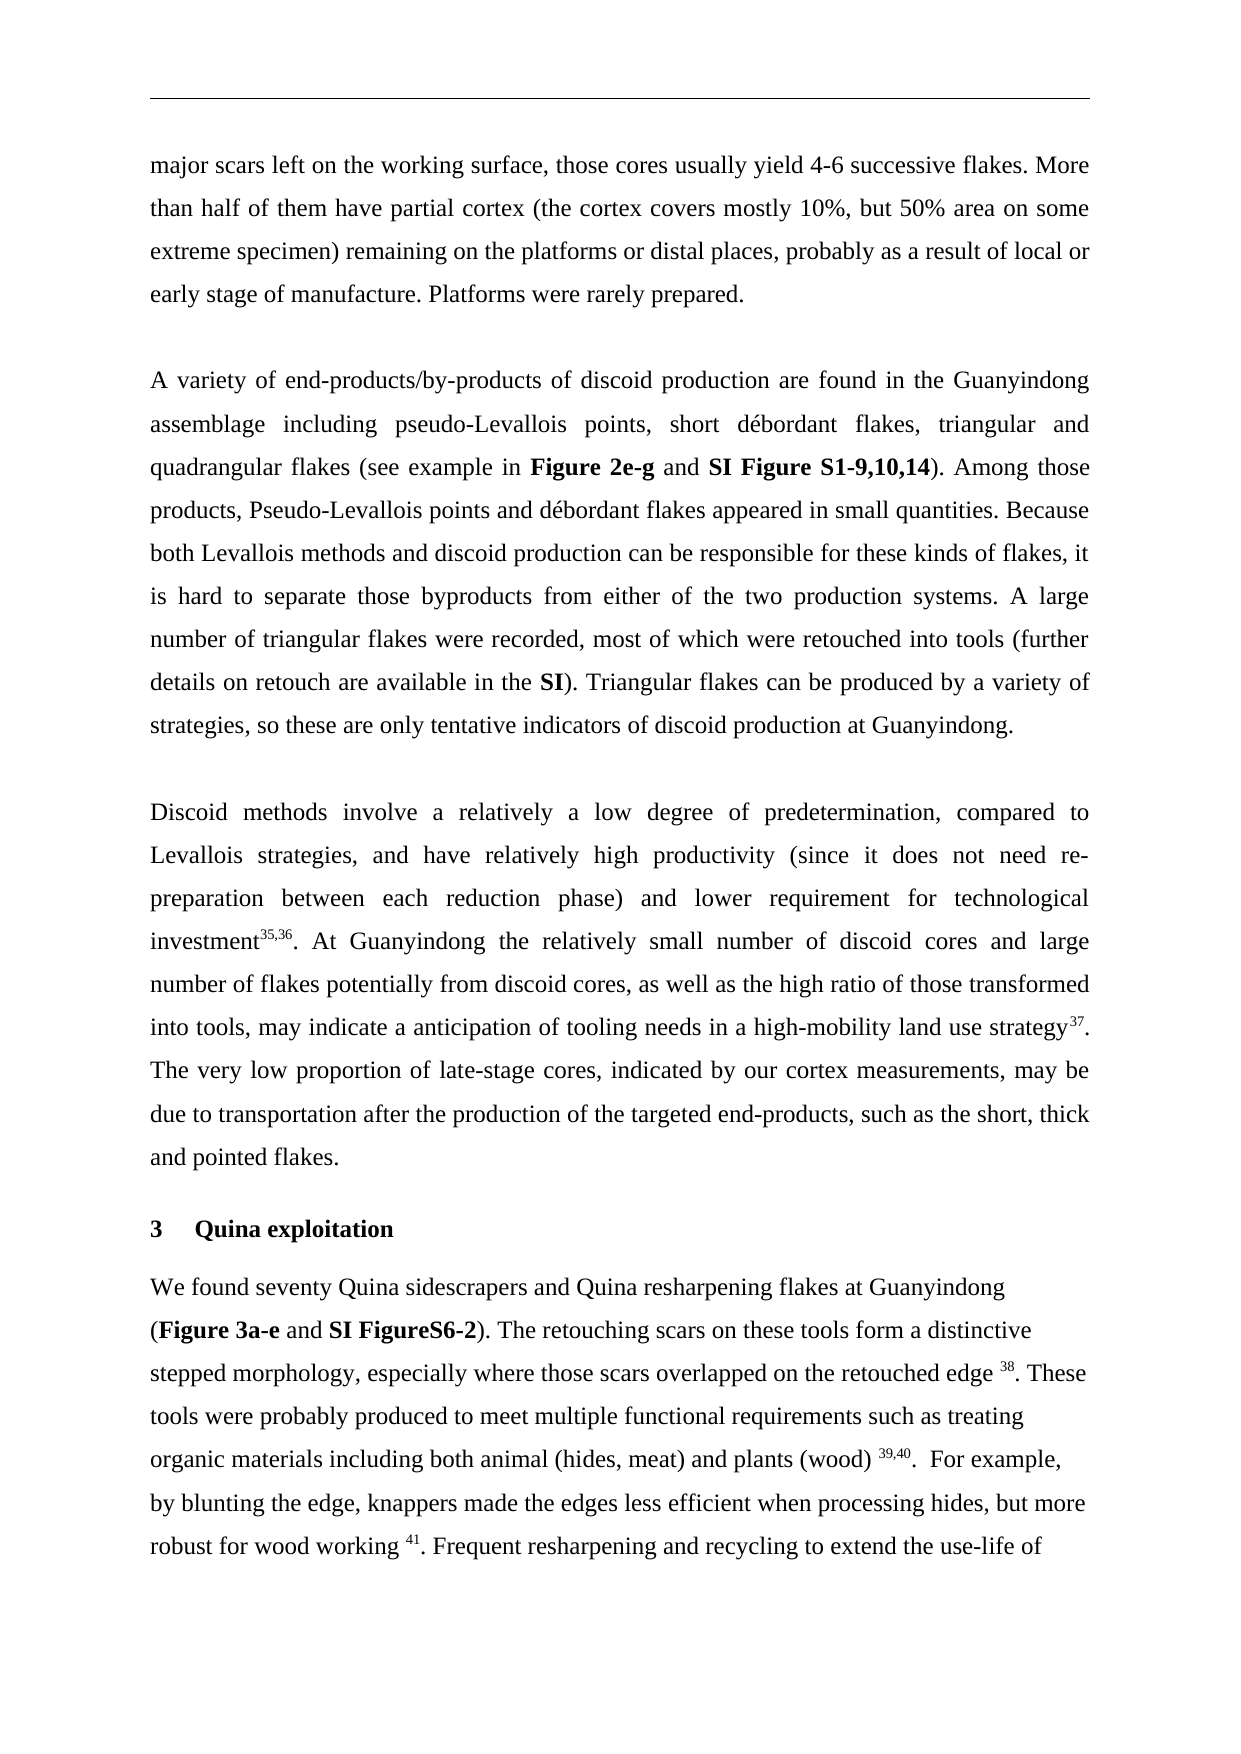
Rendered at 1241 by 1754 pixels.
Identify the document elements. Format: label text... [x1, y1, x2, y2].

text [150, 150, 1090, 308]
text A variety of end-products/by-products of discoid production are found in the Guanyindong assemblage including pseudo-Levallois points, short débordant flakes, triangular and quadrangular flakes (see example in Figure 2e-g and SI Figure S1-9,10,14). Among those products, Pseudo-Levallois points and débordant flakes appeared in small quantities. Because both Levallois methods and discoid production can be responsible for these kinds of flakes, it is hard to separate those byproducts from either of the two production systems. A large number of triangular flakes were recorded, most of which were retouched into tools (further details on retouch are available in the SI). Triangular flakes can be produced by a variety of strategies, so these are only tentative indicators of discoid production at Guanyindong. [150, 366, 1090, 739]
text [150, 1272, 1090, 1559]
subtitle Quina exploitation [150, 1214, 1090, 1243]
text Discoid methods involve a relatively a low degree of predetermination, compared to Levallois strategies, and have relatively high productivity (since it does not need re-preparation between each reduction phase) and lower requirement for technological investment35,36. At Guanyindong the relatively small number of discoid cores and large number of flakes potentially from discoid cores, as well as the high ratio of those transformed into tools, may indicate a anticipation of tooling needs in a high-mobility land use strategy37. The very low proportion of late-stage cores, indicated by our cortex measurements, may be due to transportation after the production of the targeted end-products, such as the short, thick and pointed flakes. [150, 797, 1090, 1171]
